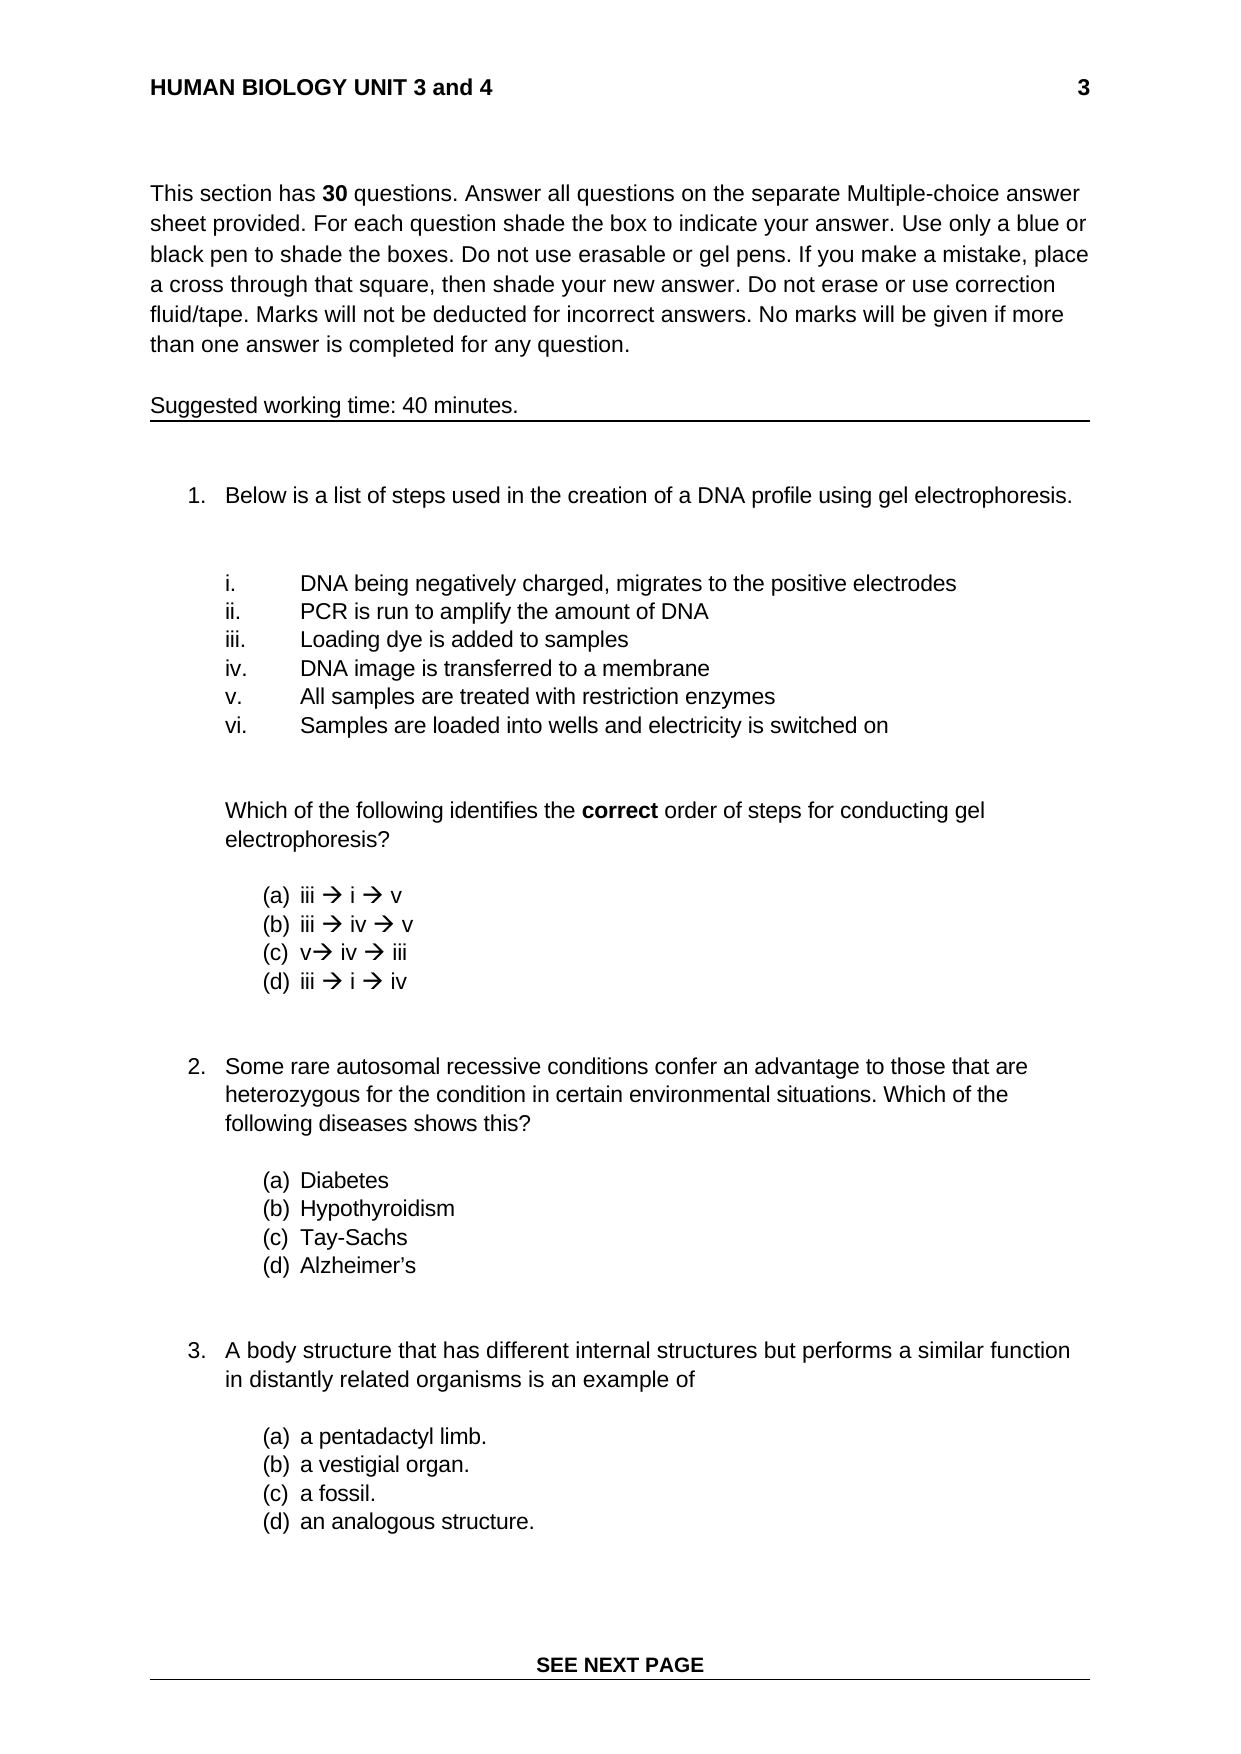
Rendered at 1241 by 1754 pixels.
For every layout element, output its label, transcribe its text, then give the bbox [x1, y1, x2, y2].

list Below is a list of steps used in the creation of a DNA profile using gel electrophoresis. [187, 482, 1090, 539]
list Loading dye is added to samples [225, 626, 1090, 653]
list A body structure that has different internal structures but performs a similar function in distantly related organisms is an example of [187, 1337, 1090, 1392]
list DNA image is transferred to a membrane [225, 655, 1090, 681]
list iii i v [262, 882, 1090, 909]
list a pentadactyl limb. [262, 1423, 1090, 1449]
list Alzheimer’s [262, 1252, 1090, 1278]
list All samples are treated with restriction enzymes [225, 683, 1090, 710]
list iii i iv [262, 968, 1090, 994]
text This section has 30 questions. Answer all questions on the separate Multiple-choice answer sheet provided. For each question shade the box to indicate your answer. Use only a blue or black pen to shade the boxes. Do not use erasable or gel pens. If you make a mistake, place a cross through that square, then shade your new answer. Do not erase or use correction fluid/tape. Marks will not be deducted for incorrect answers. No marks will be given if more than one answer is completed for any question. [150, 180, 1090, 358]
text Suggested working time: 40 minutes. [150, 392, 1090, 420]
list a vestigial organ. [262, 1451, 1090, 1477]
list Samples are loaded into wells and electricity is switched on [225, 712, 1090, 738]
list Hypothyroidism [262, 1195, 1090, 1222]
list an analogous structure. [262, 1508, 1090, 1534]
list iii iv v [262, 911, 1090, 937]
list a fossil. [262, 1479, 1090, 1506]
list Tay-Sachs [262, 1224, 1090, 1250]
list DNA being negatively charged, migrates to the positive electrodes [225, 569, 1090, 596]
list PCR is run to amplify the amount of DNA [225, 598, 1090, 624]
list Diabetes [262, 1167, 1090, 1193]
text Which of the following identifies the correct order of steps for conducting gel electrophoresis? [225, 797, 1090, 852]
list Some rare autosomal recessive conditions confer an advantage to those that are heterozygous for the condition in certain environmental situations. Which of the following diseases shows this? [187, 1053, 1090, 1136]
list v iv iii [262, 939, 1090, 966]
